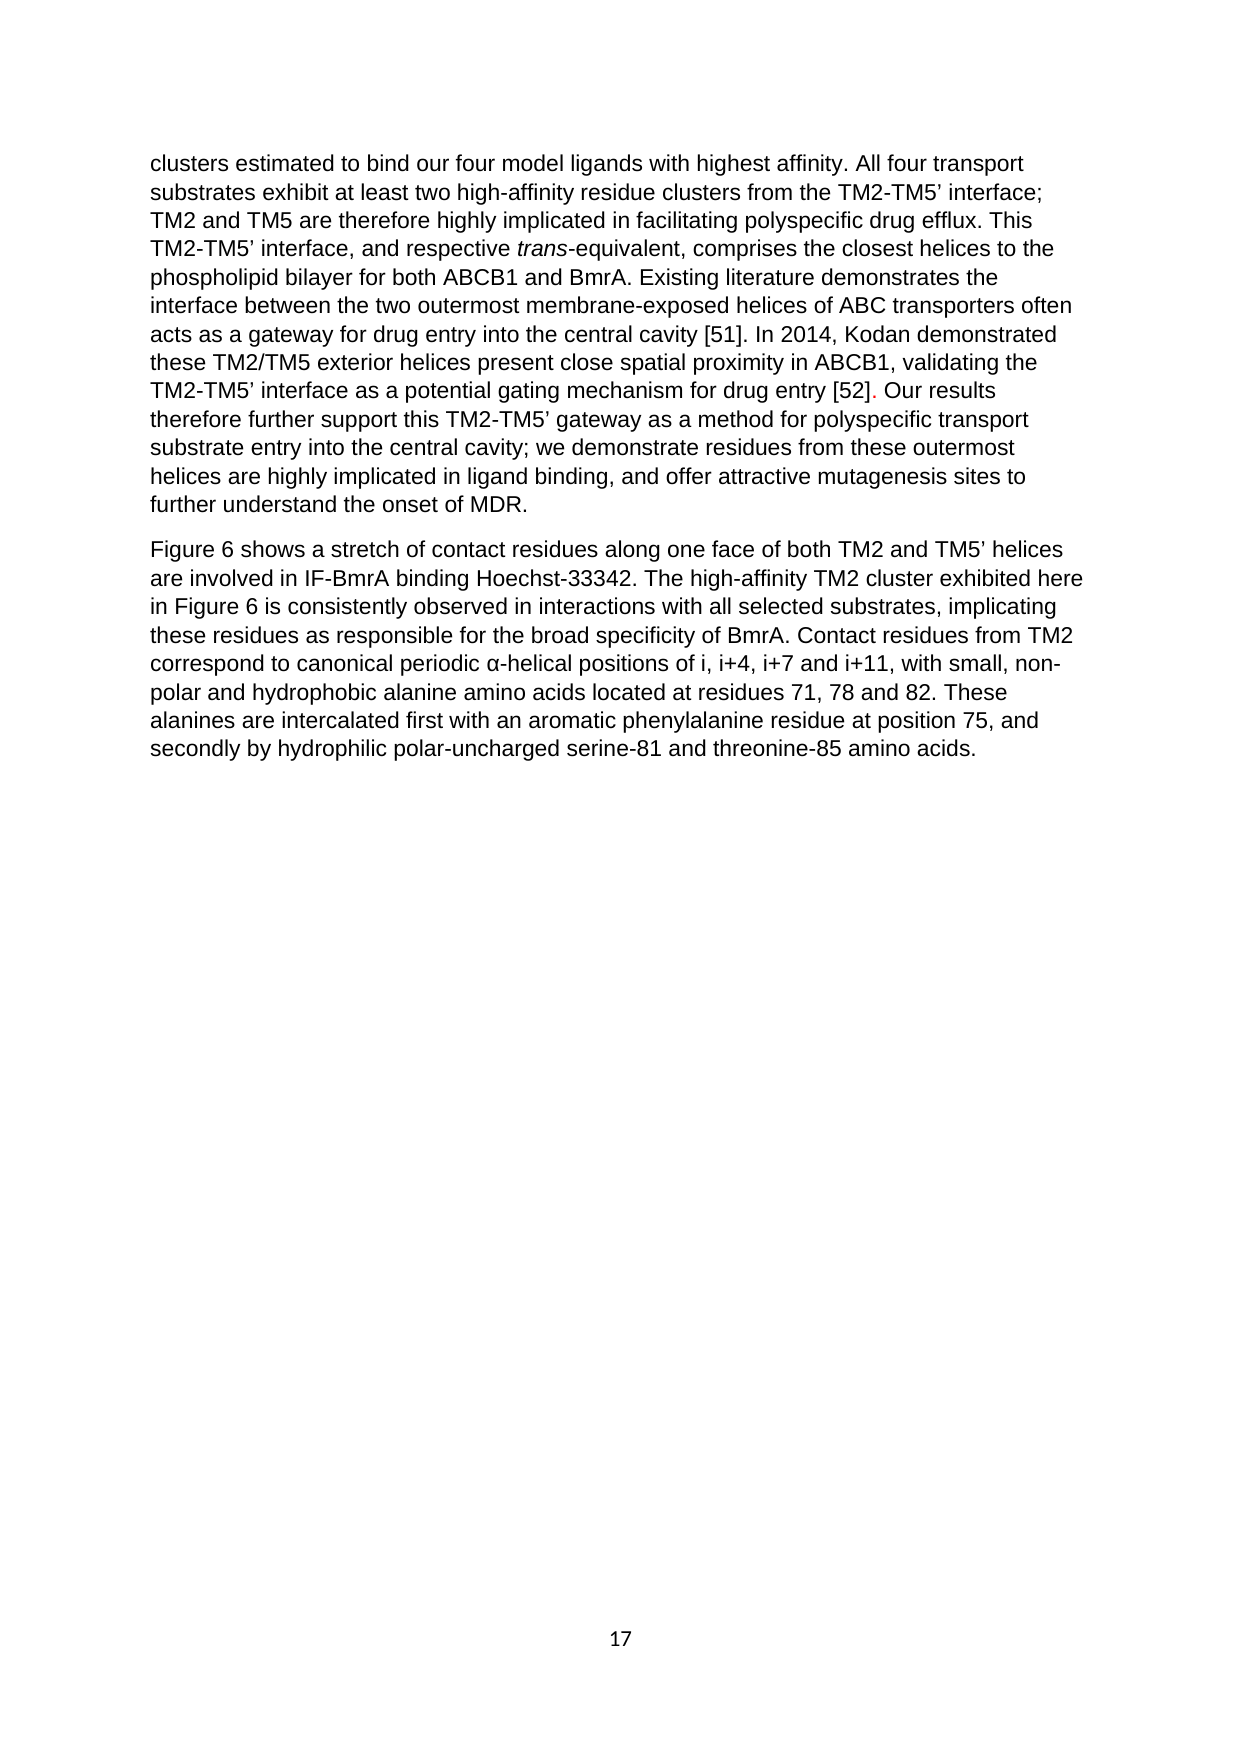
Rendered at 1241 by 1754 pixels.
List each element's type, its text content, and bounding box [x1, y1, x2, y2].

text Figure 6 shows a stretch of contact residues along one face of both TM2 and TM5’ helices are involved in IF-BmrA binding Hoechst-33342. The high-affinity TM2 cluster exhibited here in Figure 6 is consistently observed in interactions with all selected substrates, implicating these residues as responsible for the broad specificity of BmrA. Contact residues from TM2 correspond to canonical periodic α-helical positions of i, i+4, i+7 and i+11, with small, non-polar and hydrophobic alanine amino acids located at residues 71, 78 and 82. These alanines are intercalated first with an aromatic phenylalanine residue at position 75, and secondly by hydrophilic polar-uncharged serine-81 and threonine-85 amino acids. [150, 536, 1090, 762]
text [150, 150, 1090, 518]
